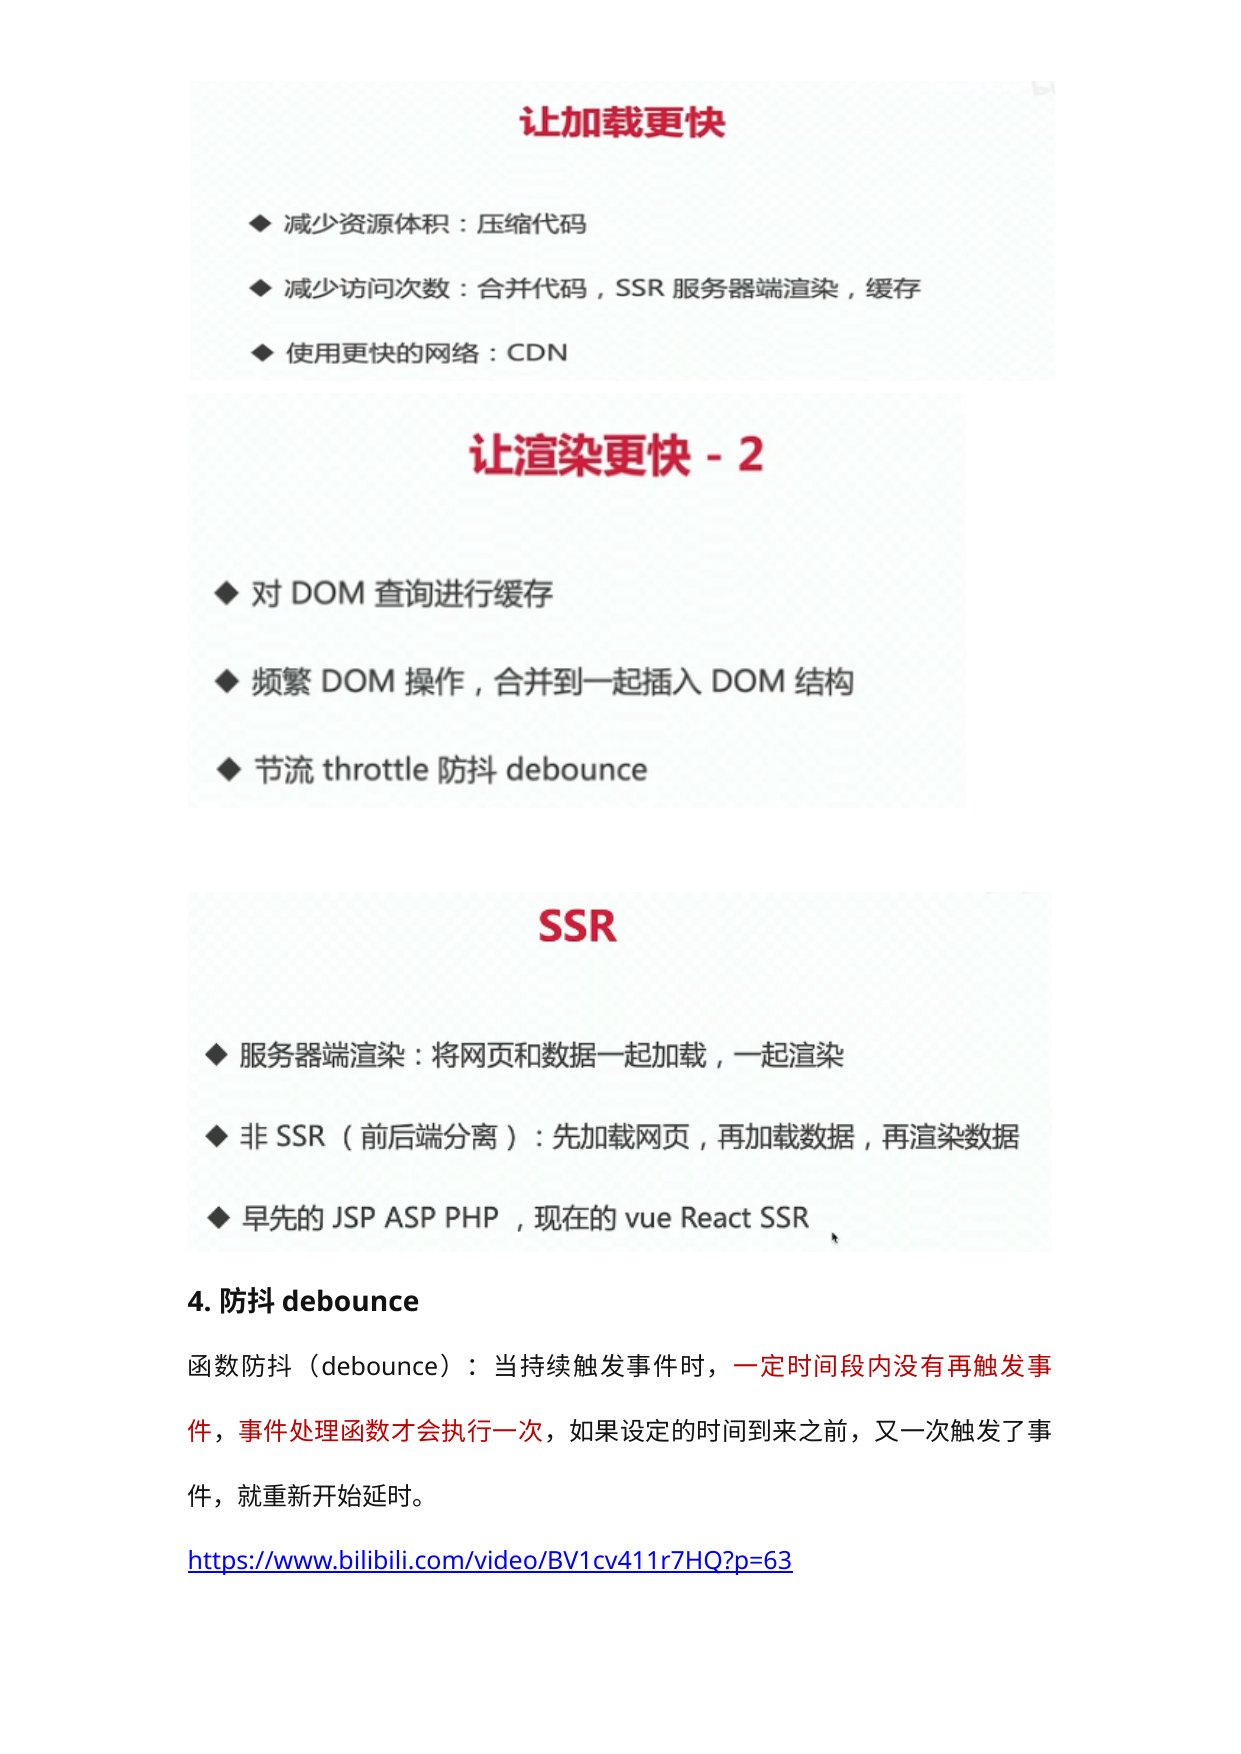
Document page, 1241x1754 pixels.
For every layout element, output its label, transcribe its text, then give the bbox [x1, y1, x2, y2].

picture [190, 81, 1056, 381]
list 函数防抖（debounce）：当持续触发事件时，一定时间段内没有再触发事件，事件处理函数才会执行一次，如果设定的时间到来之前，又一次触发了事件，就重新开始延时。 [187, 1332, 1053, 1527]
list 防抖 debounce [187, 1267, 1053, 1332]
list https://www.bilibili.com/video/BV1cv411r7HQ?p=63 [187, 1527, 1053, 1592]
picture [187, 892, 1052, 1252]
picture [187, 393, 966, 808]
